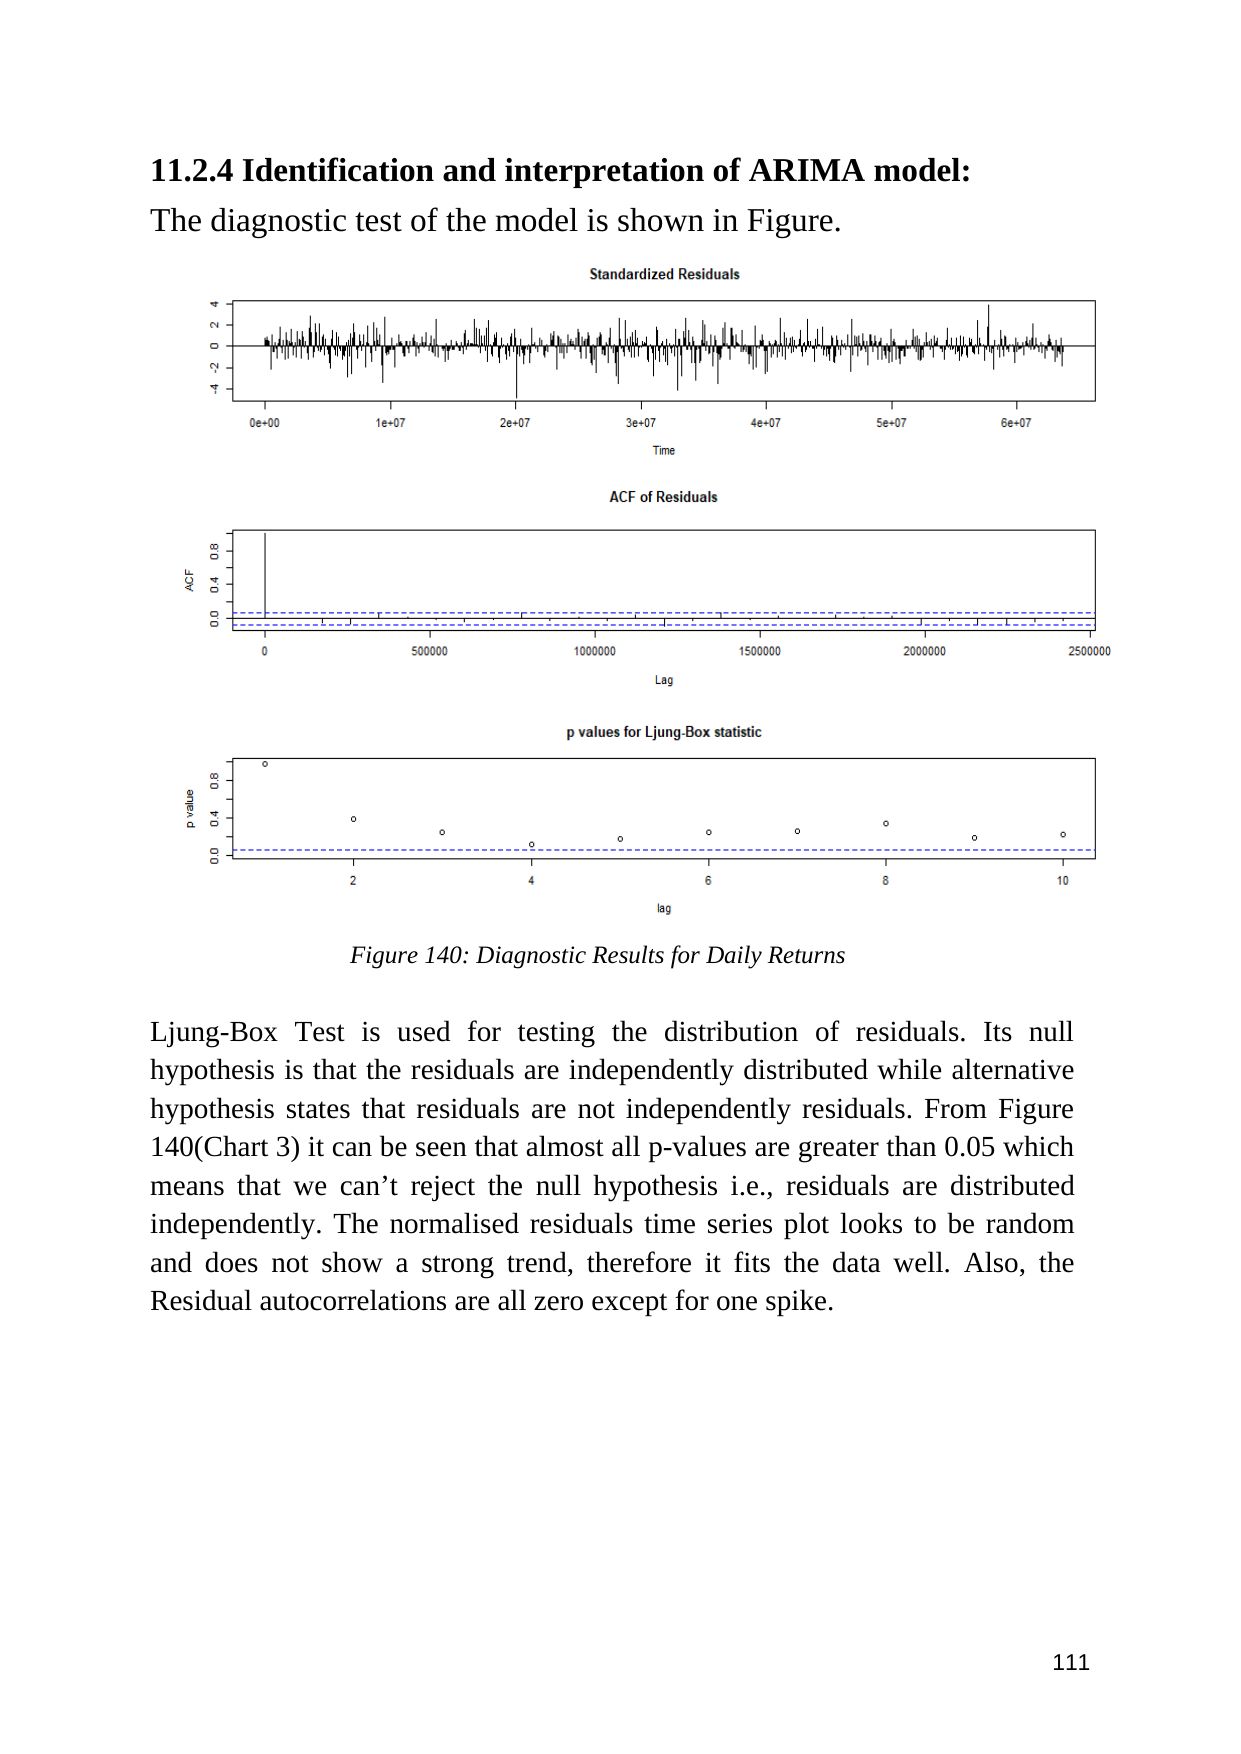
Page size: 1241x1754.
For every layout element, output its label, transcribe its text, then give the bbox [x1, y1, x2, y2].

text The diagnostic test of the model is shown in Figure. [150, 200, 1199, 239]
text 11.2.4 Identification and interpretation of ARIMA model: [150, 150, 1086, 188]
picture [181, 244, 1122, 930]
text Ljung-Box Test is used for testing the distribution of residuals. Its null hypothesis is that the residuals are independently distributed while alternative hypothesis states that residuals are not independently residuals. From Figure 140(Chart 3) it can be seen that almost all p-values are greater than 0.05 which means that we can’t reject the null hypothesis i.e., residuals are distributed independently. The normalised residuals time series plot looks to be random and does not show a strong trend, therefore it fits the data well. Also, the Residual autocorrelations are all zero except for one spike. [150, 1014, 1076, 1317]
text Figure 140: Diagnostic Results for Daily Returns [150, 940, 1199, 969]
